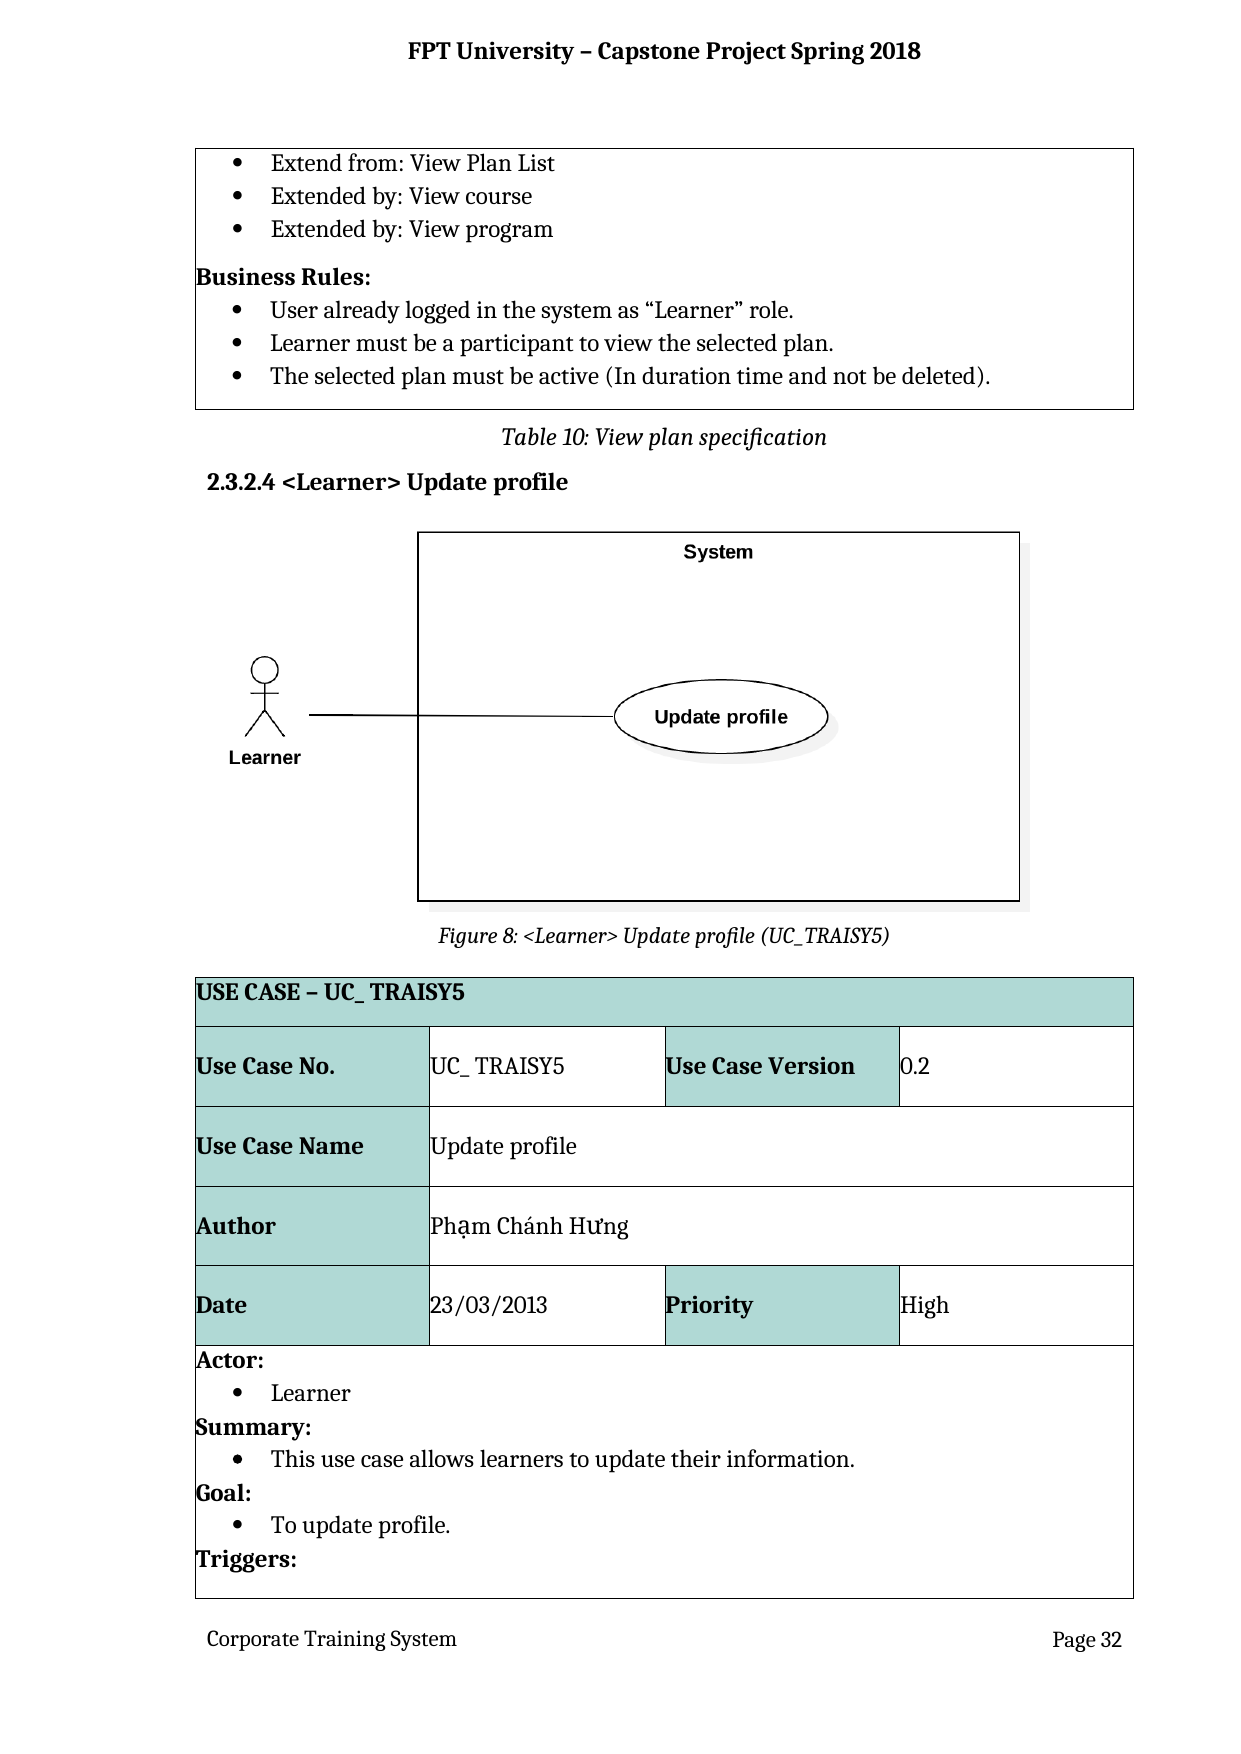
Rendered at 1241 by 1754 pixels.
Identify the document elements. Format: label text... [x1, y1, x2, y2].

table_cell UC_ TRAISY5 [430, 1027, 665, 1106]
table_cell 23/03/2013 [430, 1266, 665, 1345]
table_header USE CASE – UC_ TRAISY5 [196, 978, 1133, 1026]
picture [206, 516, 1035, 919]
text Figure 8: <Learner> Update profile (UC_TRAISY5) [207, 923, 1122, 949]
table_cell High [900, 1266, 1133, 1345]
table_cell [196, 149, 1133, 409]
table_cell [196, 1346, 1133, 1598]
table_cell 0.2 [900, 1027, 1133, 1106]
table_cell Phạm Chánh Hưng [430, 1187, 1133, 1265]
table_cell Update profile [430, 1107, 1133, 1186]
table_cell Priority [666, 1266, 899, 1345]
table_cell Use Case Name [196, 1107, 429, 1186]
table_cell Author [196, 1187, 429, 1265]
table_cell Use Case No. [196, 1027, 429, 1106]
table_cell Use Case Version [666, 1027, 899, 1106]
table_cell Date [196, 1266, 429, 1345]
text 2.3.2.4 <Learner> Update profile [207, 468, 1122, 497]
